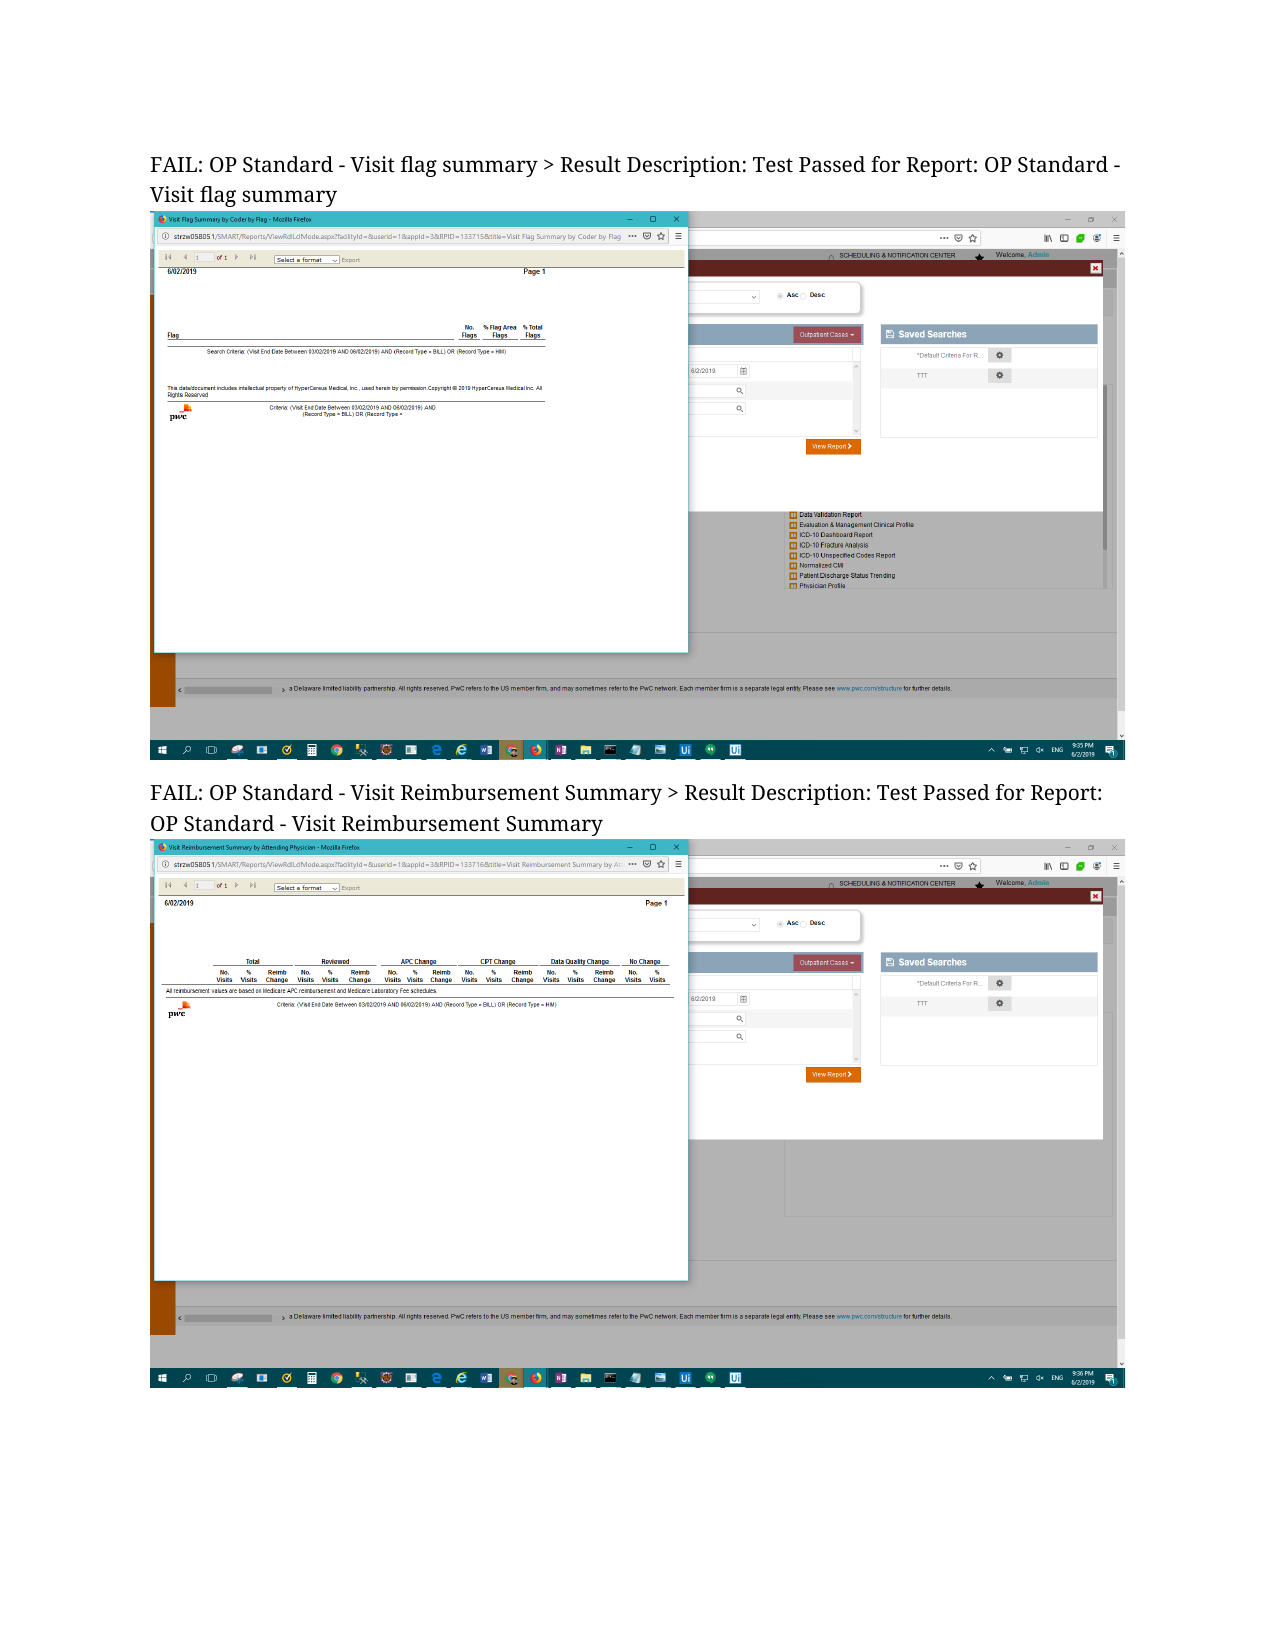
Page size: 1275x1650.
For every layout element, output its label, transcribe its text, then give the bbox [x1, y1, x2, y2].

text FAIL: OP Standard - Visit Reimbursement Summary > Result Description: Test Passed for Report: OP Standard - Visit Reimbursement Summary [150, 778, 1125, 839]
picture [150, 839, 1125, 1388]
text FAIL: OP Standard - Visit flag summary > Result Description: Test Passed for Report: OP Standard - Visit flag summary [150, 150, 1125, 211]
picture [150, 211, 1125, 760]
